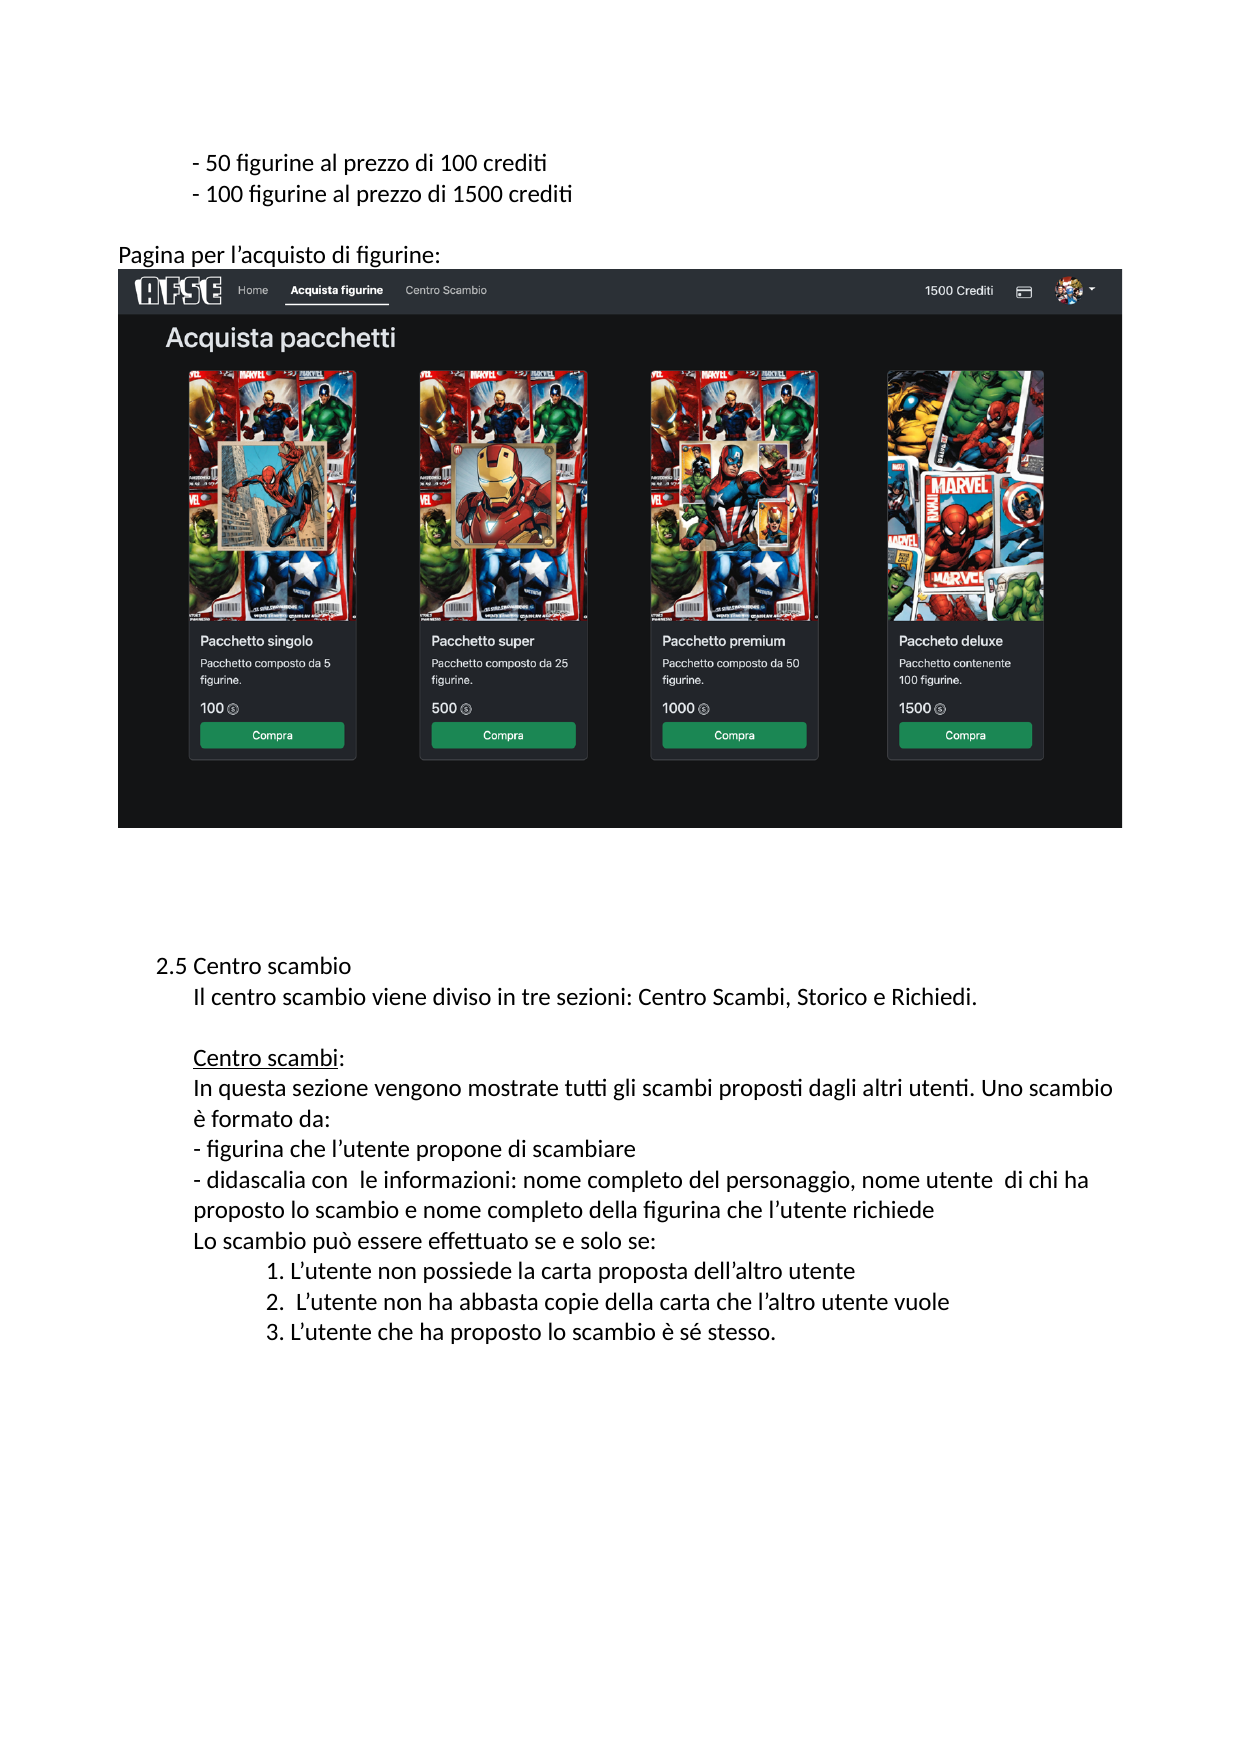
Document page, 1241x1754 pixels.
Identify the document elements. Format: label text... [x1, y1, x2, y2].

text - didascalia con le informazioni: nome completo del personaggio, nome utente di chi ha proposto lo scambio e nome completo della figurina che l’utente richiede [193, 1164, 1122, 1225]
text - 100 figurine al prezzo di 1500 crediti [118, 178, 1122, 209]
text - figurina che l’utente propone di scambiare [193, 1133, 1122, 1164]
text Pagina per l’acquisto di figurine: [118, 239, 1122, 269]
text Lo scambio può essere effettuato se e solo se: [193, 1225, 1122, 1255]
text Il centro scambio viene diviso in tre sezioni: Centro Scambi, Storico e Richiedi. [193, 981, 1122, 1011]
text 3. L’utente che ha proposto lo scambio è sé stesso. [193, 1316, 1122, 1347]
text - 50 figurine al prezzo di 100 crediti [118, 148, 1122, 178]
text 2. L’utente non ha abbasta copie della carta che l’altro utente vuole [193, 1286, 1122, 1316]
list Centro scambio [156, 950, 1122, 981]
text 1. L’utente non possiede la carta proposta dell’altro utente [193, 1255, 1122, 1286]
text In questa sezione vengono mostrate tutti gli scambi proposti dagli altri utenti. Uno scambio è formato da: [193, 1072, 1122, 1133]
text Centro scambi: [193, 1042, 1122, 1072]
picture [118, 269, 1123, 828]
